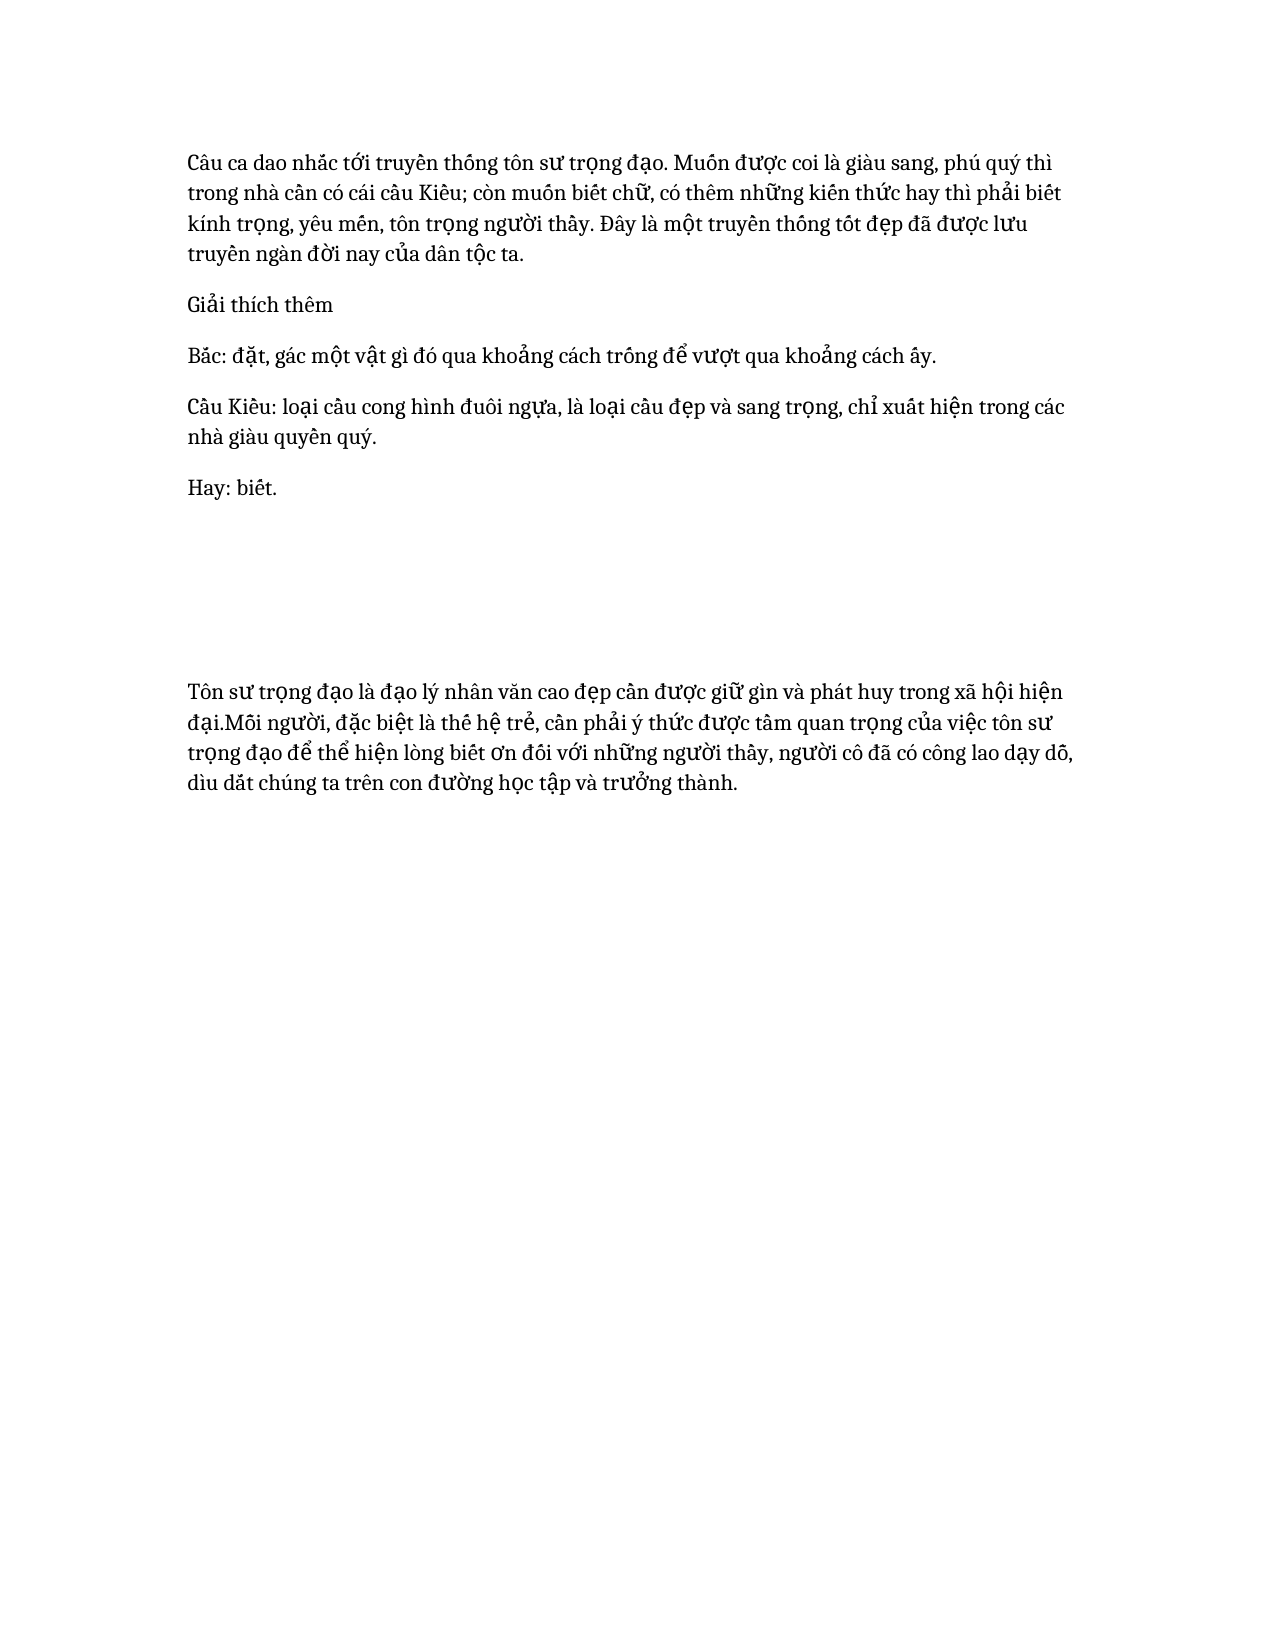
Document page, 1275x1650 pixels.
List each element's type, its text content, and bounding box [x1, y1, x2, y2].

text Bắc: đặt, gác một vật gì đó qua khoảng cách trống để vượt qua khoảng cách ấy. [187, 343, 1087, 369]
text Hay: biết. [187, 475, 1087, 501]
text Giải thích thêm [187, 292, 1087, 318]
text Cầu Kiều: loại cầu cong hình đuôi ngựa, là loại cầu đẹp và sang trọng, chỉ xuất hiện trong các nhà giàu quyền quý. [187, 394, 1087, 450]
text Câu ca dao nhắc tới truyền thống tôn sư trọng đạo. Muốn được coi là giàu sang, phú quý thì trong nhà cần có cái cầu Kiều; còn muốn biết chữ, có thêm những kiến thức hay thì phải biết kính trọng, yêu mến, tôn trọng người thầy. Đây là một truyền thống tốt đẹp đã được lưu truyền ngàn đời nay của dân tộc ta. [187, 150, 1087, 267]
text Tôn sư trọng đạo là đạo lý nhân văn cao đẹp cần được giữ gìn và phát huy trong xã hội hiện đại.Mỗi người, đặc biệt là thế hệ trẻ, cần phải ý thức được tầm quan trọng của việc tôn sư trọng đạo để thể hiện lòng biết ơn đối với những người thầy, người cô đã có công lao dạy dỗ, dìu dắt chúng ta trên con đường học tập và trưởng thành. [187, 679, 1087, 796]
